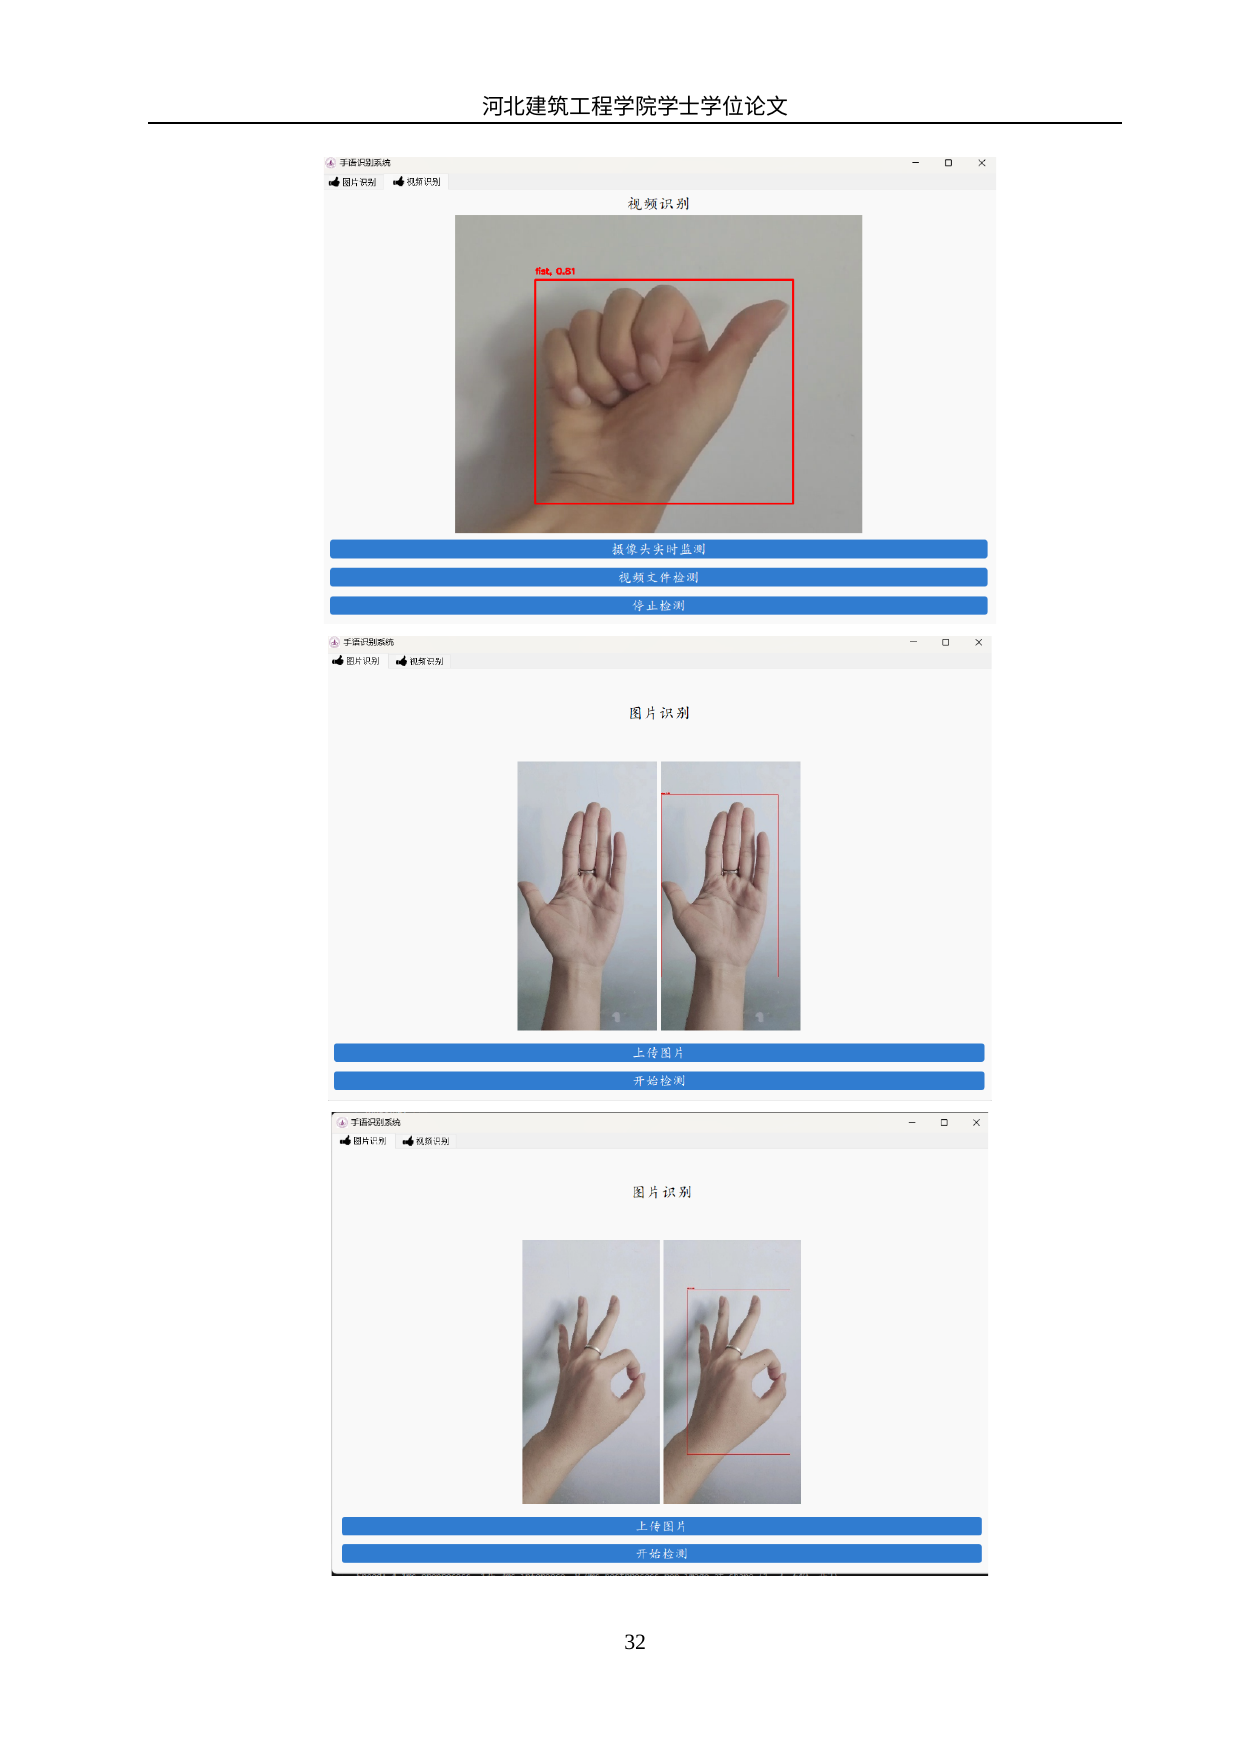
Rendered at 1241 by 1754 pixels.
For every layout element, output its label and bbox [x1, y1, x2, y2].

picture [331, 1112, 989, 1576]
picture [323, 157, 997, 624]
picture [328, 636, 992, 1101]
